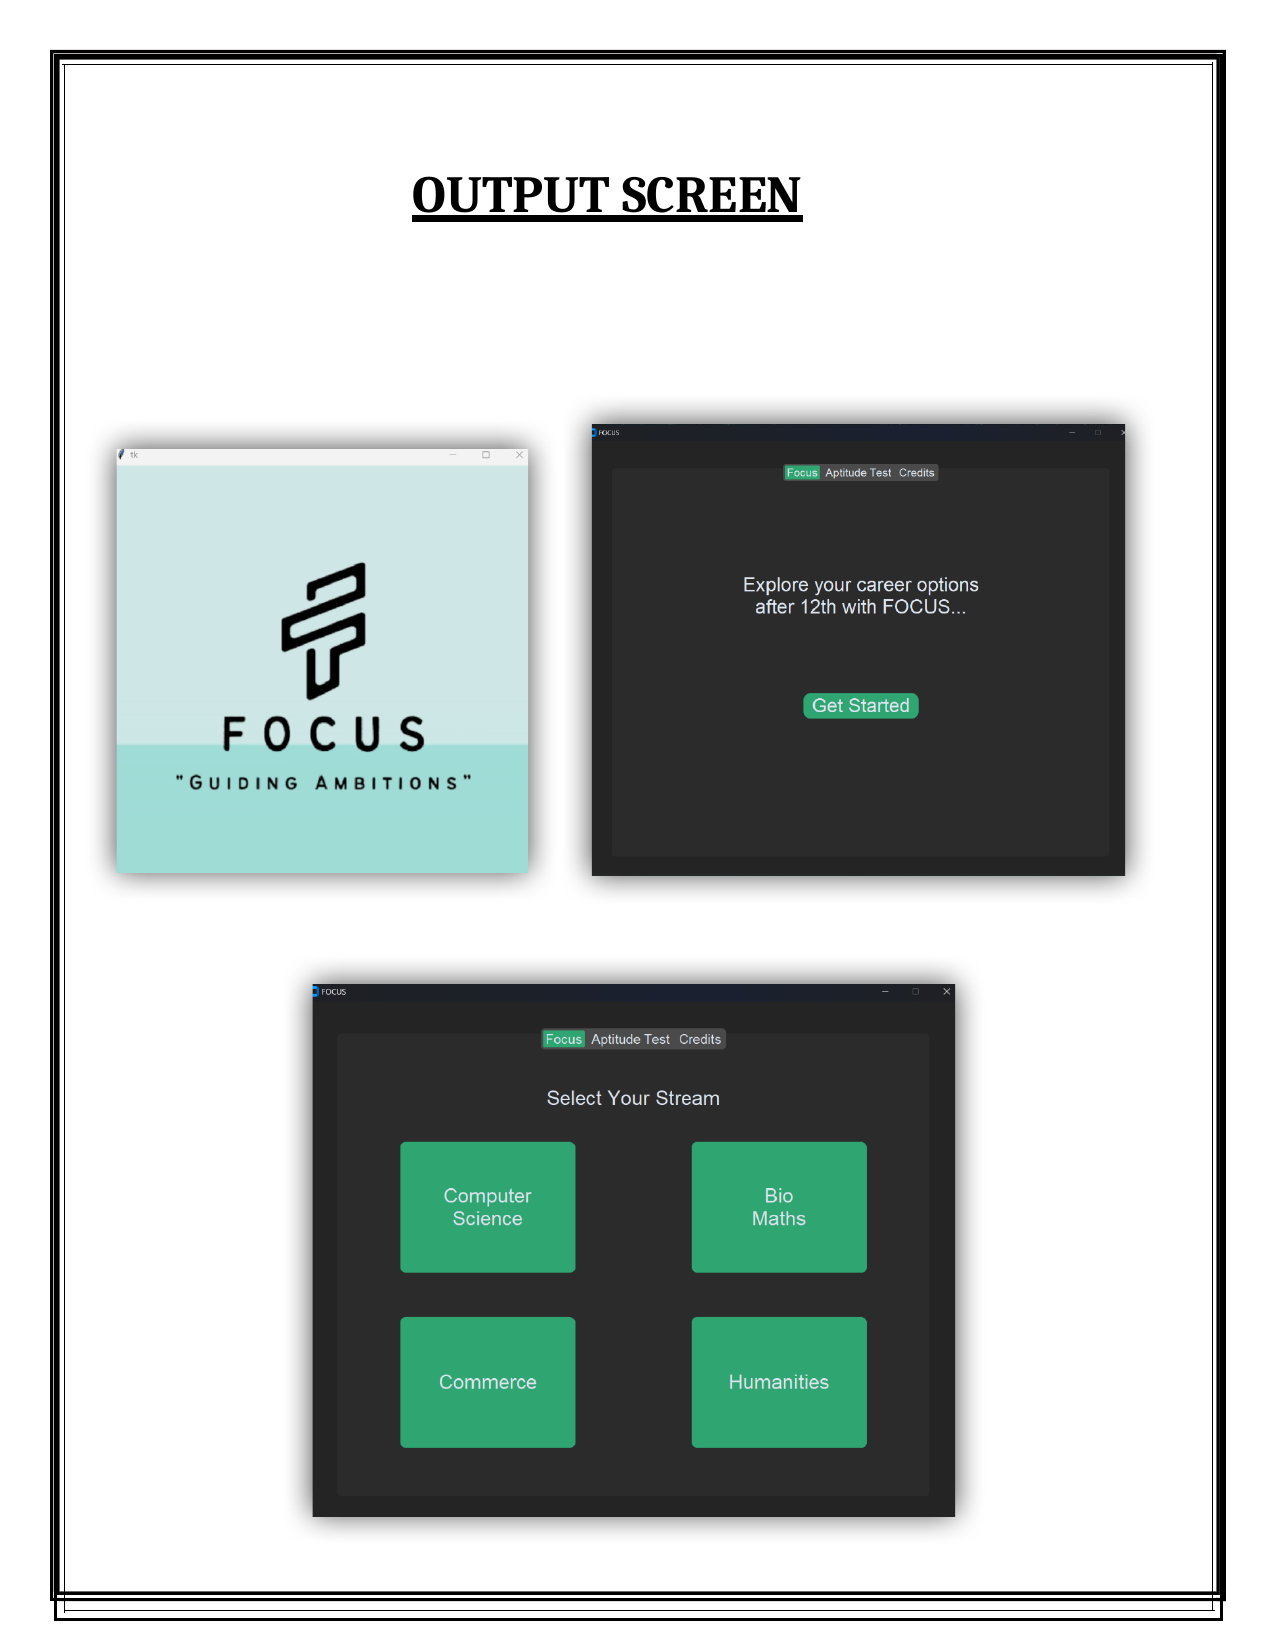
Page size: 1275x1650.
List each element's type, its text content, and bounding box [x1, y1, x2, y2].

subtitle OUTPUT SCREEN [85, 165, 1129, 225]
picture [116, 449, 529, 873]
picture [312, 984, 955, 1517]
picture [591, 424, 1125, 876]
